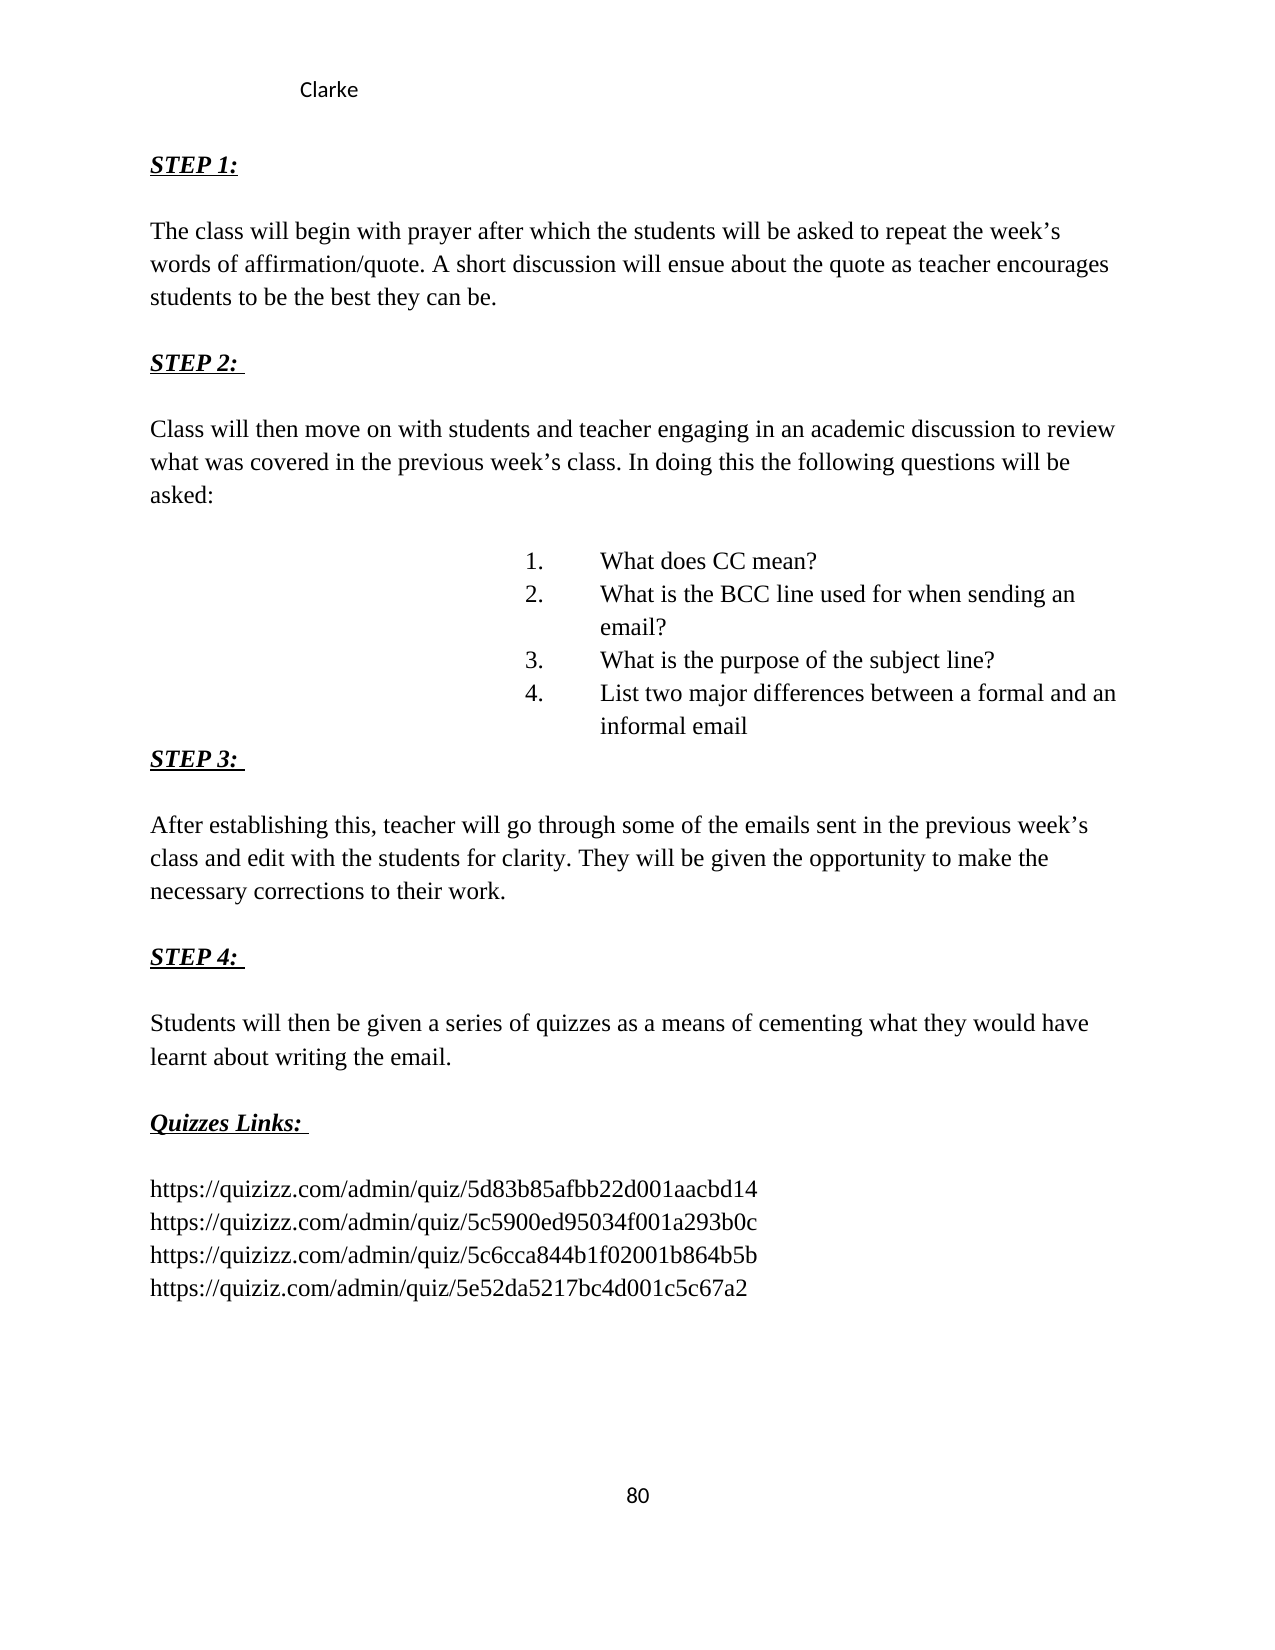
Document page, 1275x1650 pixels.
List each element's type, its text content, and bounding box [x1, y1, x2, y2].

text https://quizizz.com/admin/quiz/5d83b85afbb22d001aacbd14 https://quizizz.com/admin/quiz/5c5900ed95034f001a293b0c https://quizizz.com/admin/quiz/5c6cca844b1f02001b864b5b https://quiziz.com/admin/quiz/5e52da5217bc4d001c5c67a2 [150, 1174, 1125, 1301]
list List two major differences between a formal and an informal email [525, 678, 1125, 740]
text After establishing this, teacher will go through some of the emails sent in the previous week’s class and edit with the students for clarity. They will be given the opportunity to make the necessary corrections to their work. [150, 810, 1125, 905]
text Class will then move on with students and teacher engaging in an academic discussion to review what was covered in the previous week’s class. In doing this the following questions will be asked: [150, 414, 1125, 509]
text Quizzes Links: [150, 1108, 1125, 1136]
text STEP 2: [150, 348, 1125, 377]
text STEP 1: [150, 150, 1125, 179]
list What is the BCC line used for when sending an email? [525, 579, 1125, 641]
text The class will begin with prayer after which the students will be asked to repeat the week’s words of affirmation/quote. A short discussion will ensue about the quote as teacher encourages students to be the best they can be. [150, 216, 1125, 311]
text Students will then be given a series of quizzes as a means of cementing what they would have learnt about writing the email. [150, 1008, 1125, 1070]
text STEP 3: [150, 744, 1125, 773]
list What is the purpose of the subject line? [525, 645, 1125, 674]
list What does CC mean? [525, 546, 1125, 575]
text STEP 4: [150, 942, 1125, 971]
